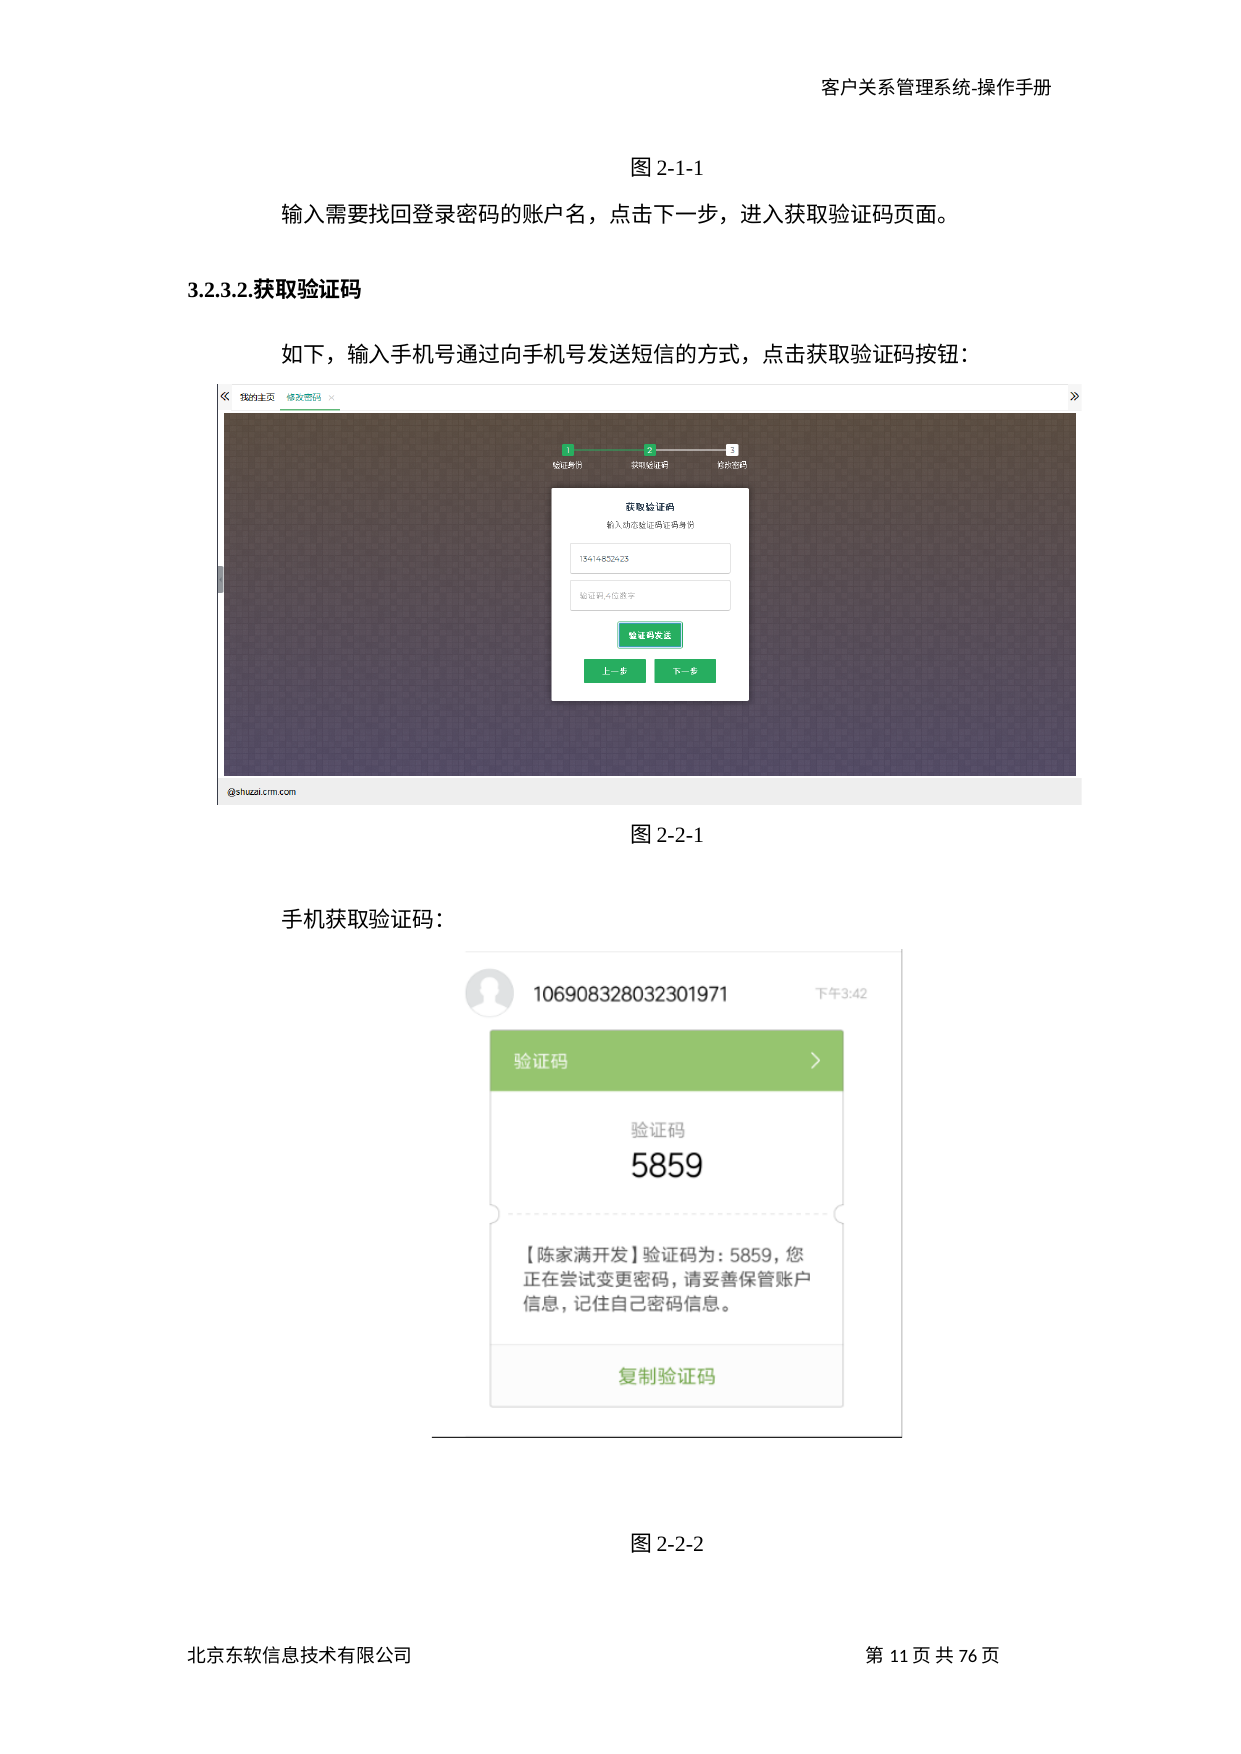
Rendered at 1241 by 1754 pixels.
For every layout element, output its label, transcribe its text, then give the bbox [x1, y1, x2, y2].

text 手机获取验证码： [231, 902, 1053, 934]
subtitle 3.2.3.2.获取验证码 [187, 272, 1053, 304]
text 图2-2-1 [231, 817, 1053, 848]
text 如下，输入手机号通过向手机号发送短信的方式，点击获取验证码按钮： [231, 337, 1053, 369]
text 图2-2-2 [231, 1526, 1053, 1558]
picture [431, 949, 903, 1438]
text 图2-1-1 [231, 150, 1053, 182]
picture [217, 384, 1082, 805]
text 输入需要找回登录密码的账户名，点击下一步，进入获取验证码页面。 [231, 197, 1053, 229]
